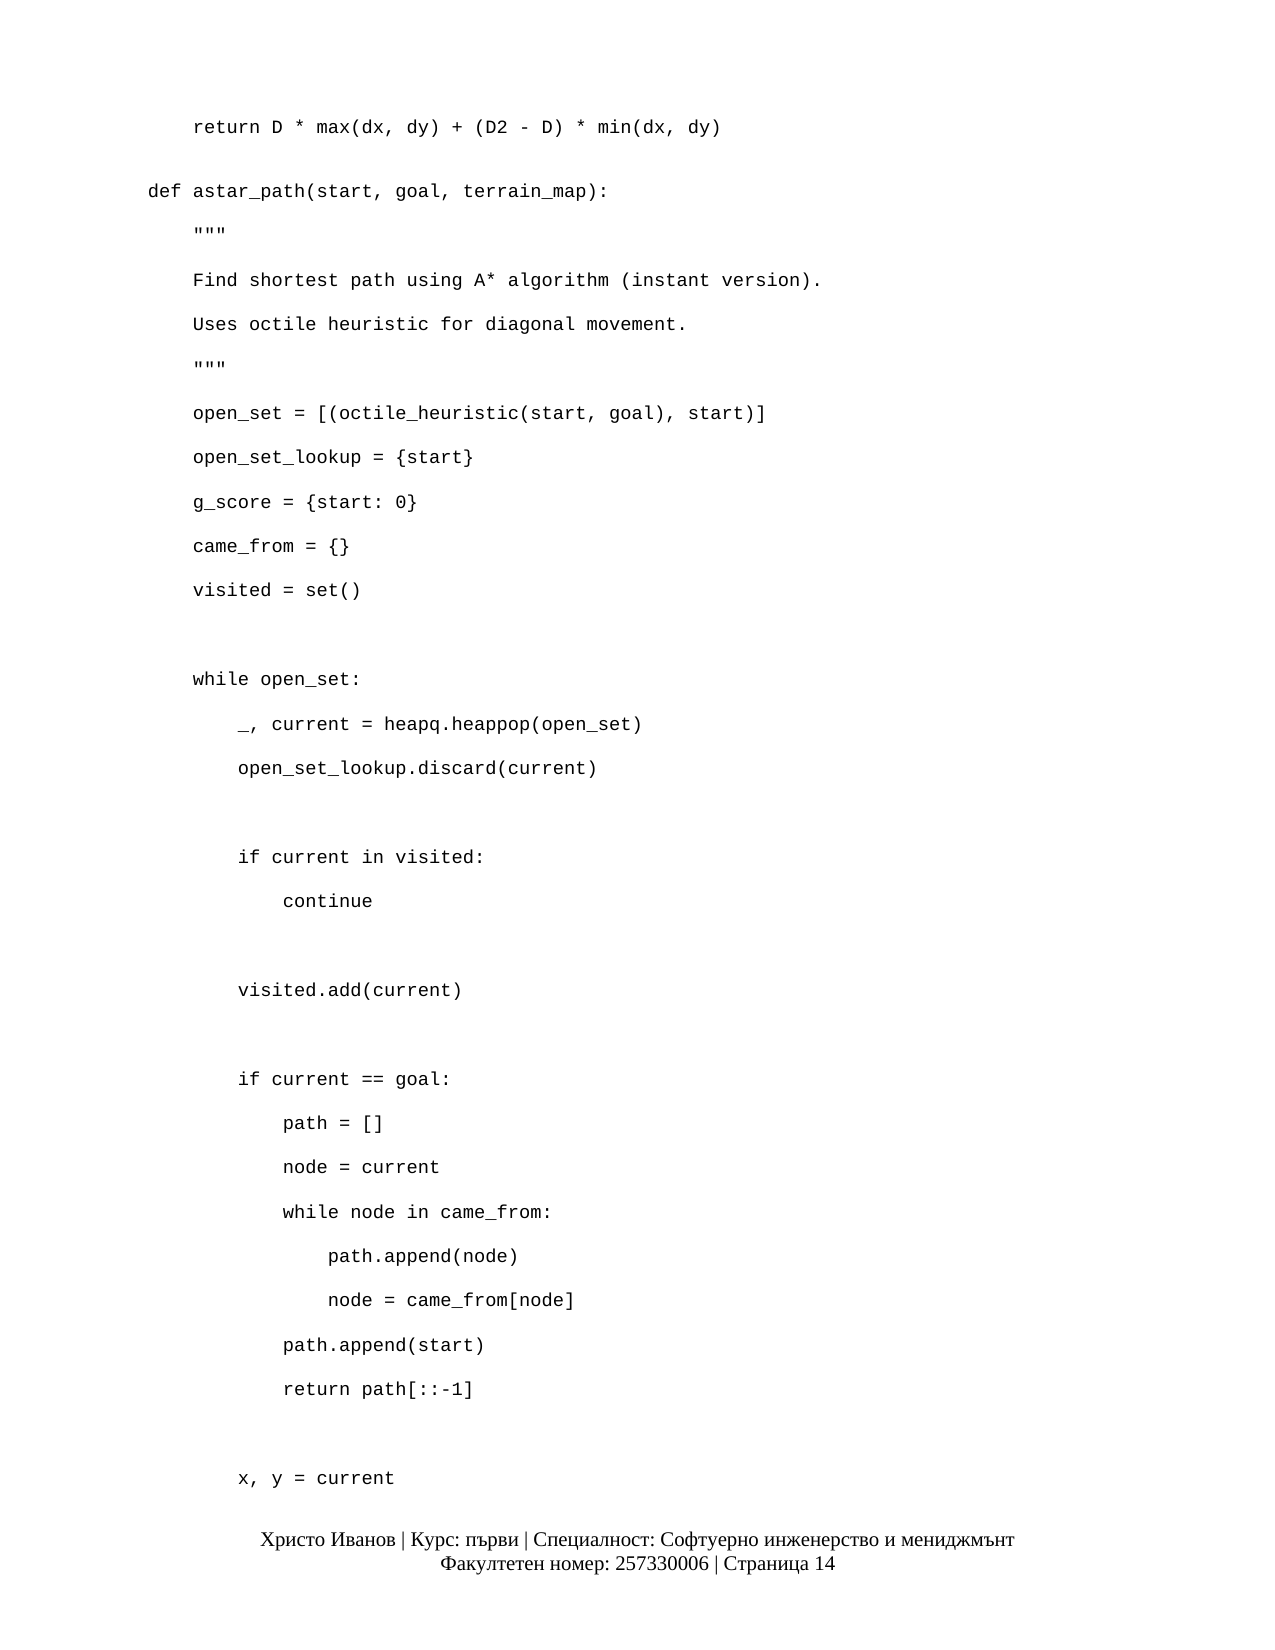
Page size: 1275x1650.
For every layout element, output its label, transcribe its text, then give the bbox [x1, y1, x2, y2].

text Find shortest path using A* algorithm (instant version). [148, 271, 1127, 292]
text while open_set: [148, 670, 1127, 691]
text visited.add(current) [148, 981, 1127, 1002]
text path.append(start) [148, 1336, 1127, 1357]
text """ [148, 359, 1127, 381]
text if current == goal: [148, 1069, 1127, 1091]
text open_set_lookup.discard(current) [148, 759, 1127, 780]
text """ [148, 226, 1127, 247]
text return D * max(dx, dy) + (D2 - D) * min(dx, dy) def astar_path(start, goal, terrain_map): [148, 118, 1127, 203]
text path.append(node) [148, 1247, 1127, 1268]
text _, current = heapq.heappop(open_set) [148, 714, 1127, 736]
text open_set_lookup = {start} [148, 448, 1127, 469]
text node = current [148, 1158, 1127, 1179]
text g_score = {start: 0} [148, 492, 1127, 514]
text return path[::-1] [148, 1380, 1127, 1401]
text Uses octile heuristic for diagonal movement. [148, 315, 1127, 336]
text came_from = {} [148, 537, 1127, 558]
text if current in visited: [148, 847, 1127, 869]
text continue [148, 892, 1127, 913]
text while node in came_from: [148, 1202, 1127, 1224]
text x, y = current [148, 1469, 1127, 1490]
text node = came_from[node] [148, 1291, 1127, 1312]
text open_set = [(octile_heuristic(start, goal), start)] [148, 404, 1127, 425]
text path = [] [148, 1114, 1127, 1135]
text visited = set() [148, 581, 1127, 602]
